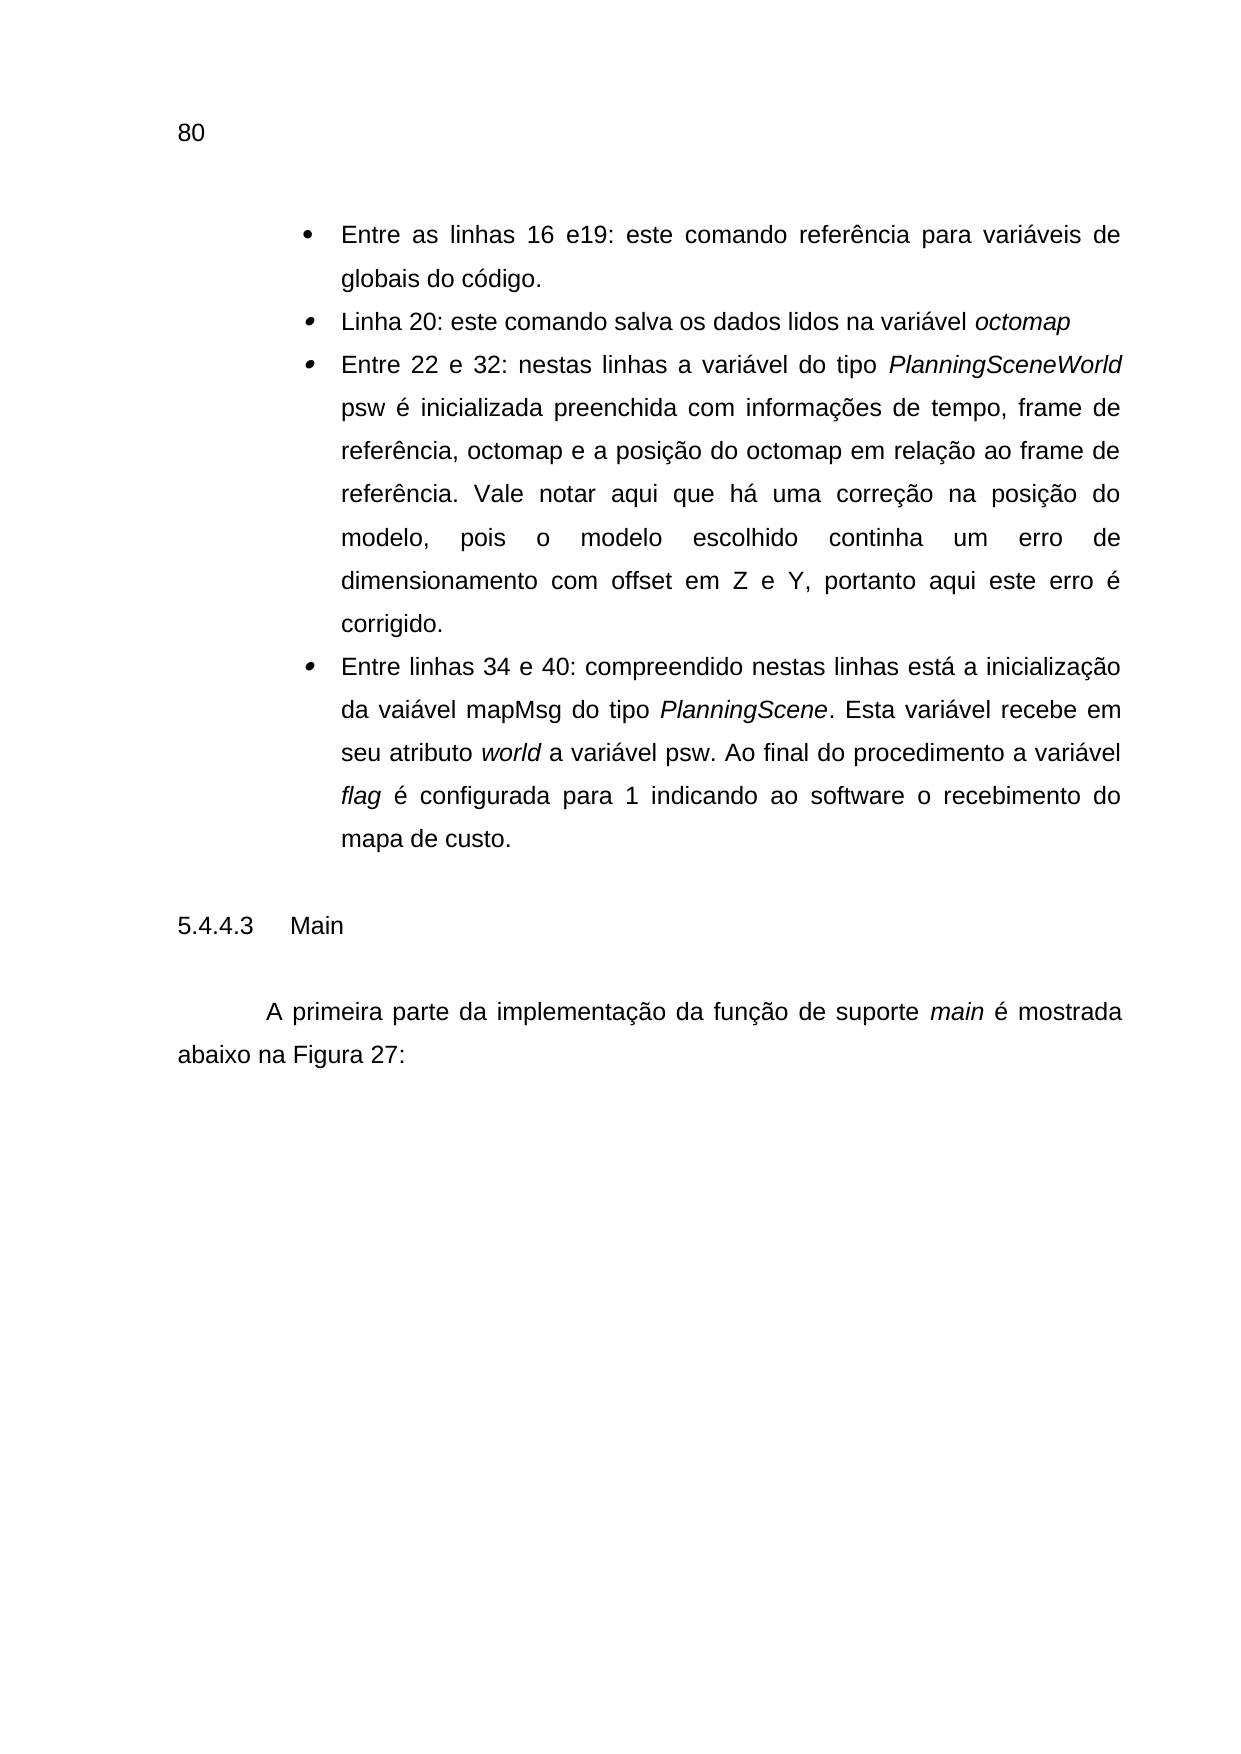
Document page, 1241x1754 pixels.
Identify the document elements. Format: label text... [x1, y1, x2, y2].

list Entre as linhas 16 e19: este comando referência para variáveis de globais do código. [303, 220, 1122, 292]
subtitle Main [177, 911, 1122, 939]
text A primeira parte da implementação da função de suporte main é mostrada abaixo na Figura 27: [177, 997, 1122, 1069]
list Entre 22 e 32: nestas linhas a variável do tipo PlanningSceneWorld psw é inicializada preenchida com informações de tempo, frame de referência, octomap e a posição do octomap em relação ao frame de referência. Vale notar aqui que há uma correção na posição do modelo, pois o modelo escolhido continha um erro de dimensionamento com offset em Z e Y, portanto aqui este erro é corrigido. [303, 350, 1122, 637]
list Entre linhas 34 e 40: compreendido nestas linhas está a inicialização da vaiável mapMsg do tipo PlanningScene. Esta variável recebe em seu atributo world a variável psw. Ao final do procedimento a variável flag é configurada para 1 indicando ao software o recebimento do mapa de custo. [303, 652, 1122, 853]
list Linha 20: este comando salva os dados lidos na variável octomap [303, 307, 1122, 336]
